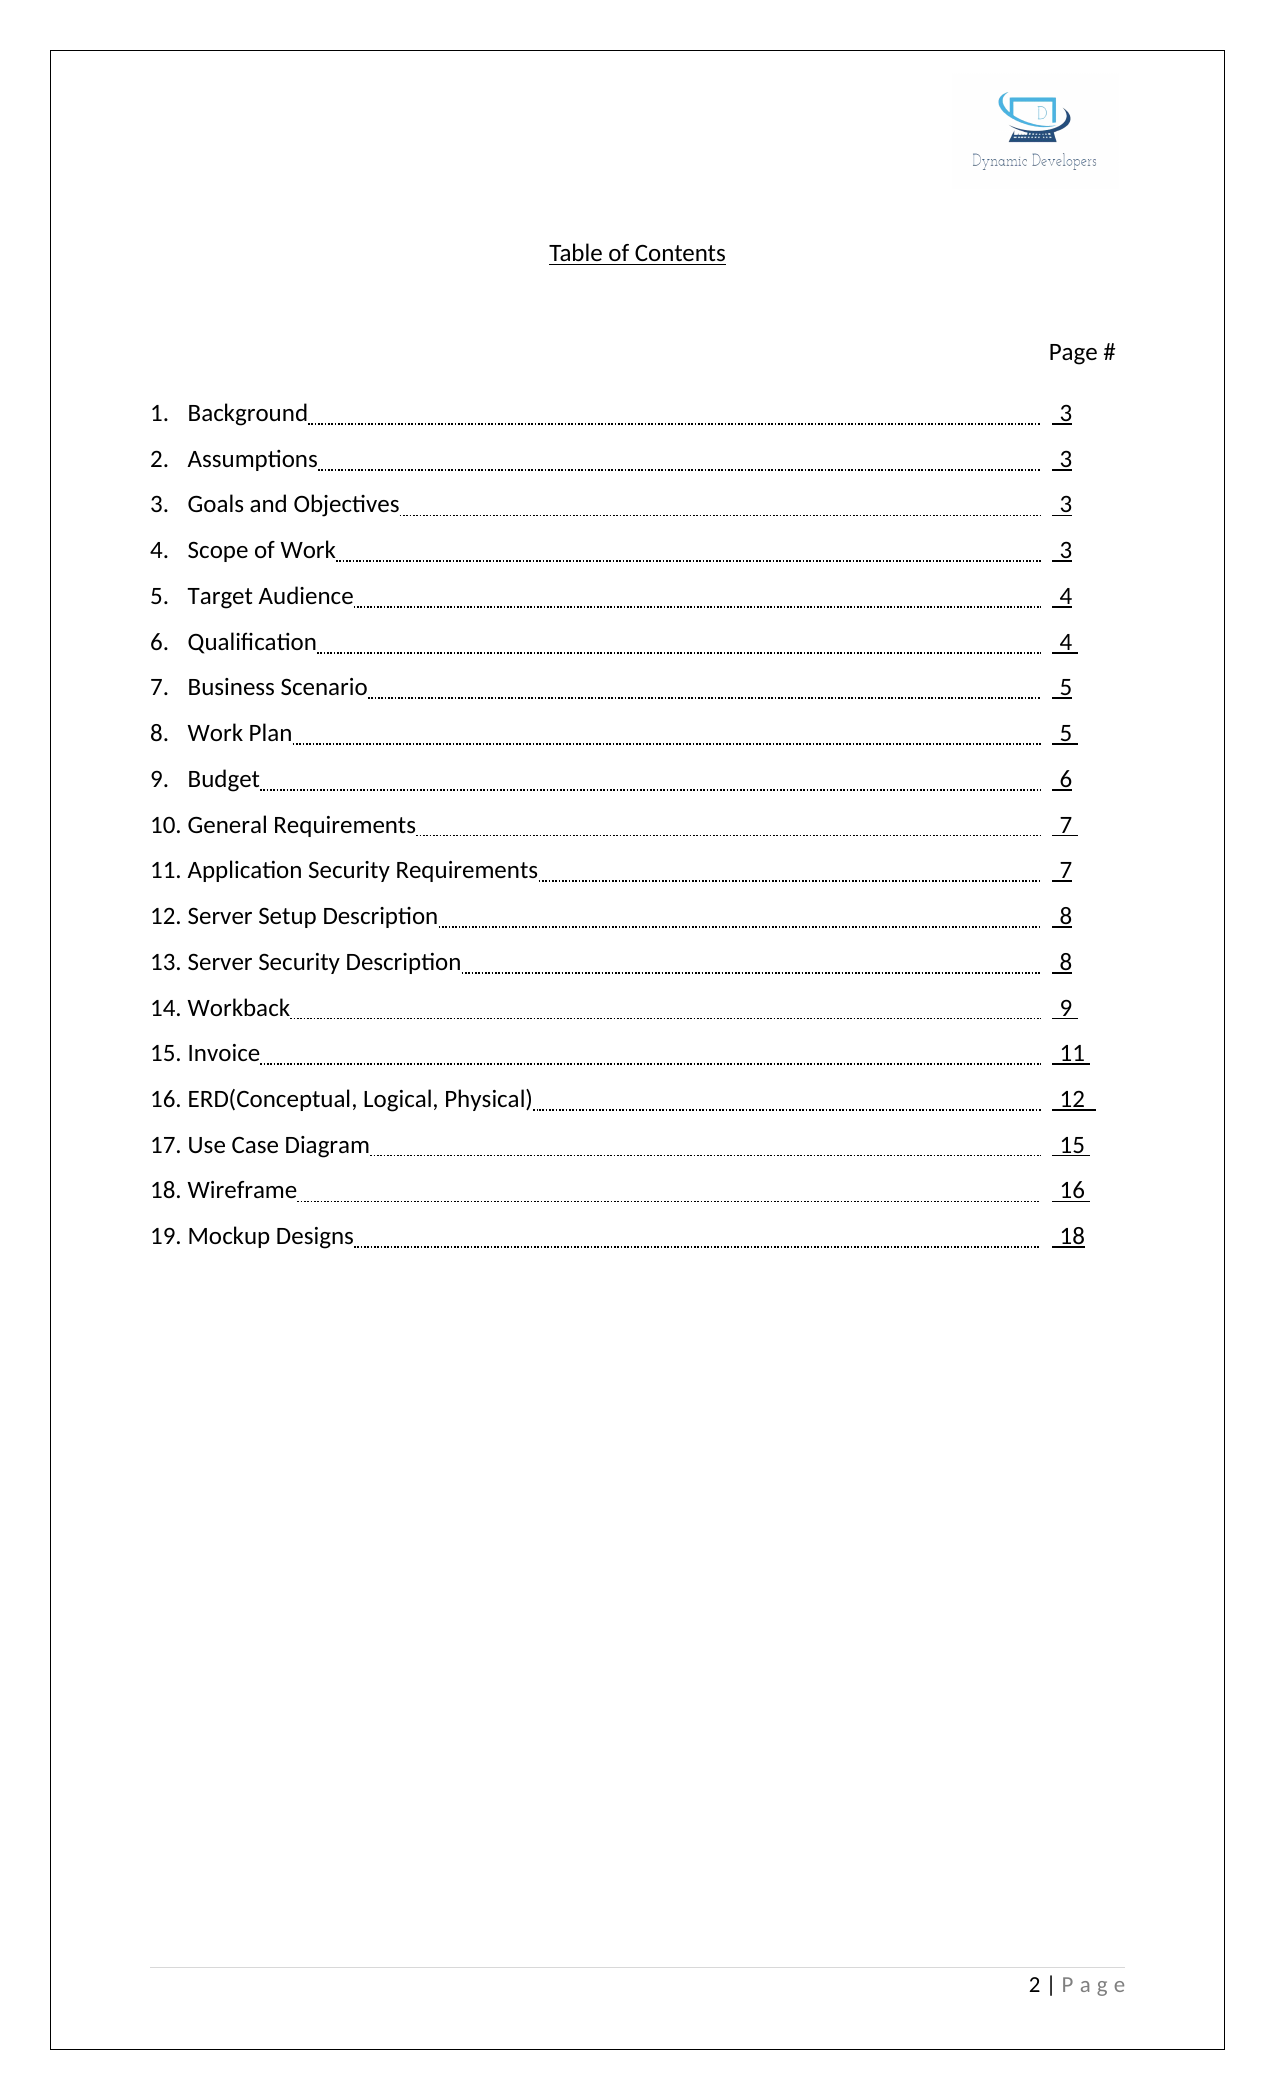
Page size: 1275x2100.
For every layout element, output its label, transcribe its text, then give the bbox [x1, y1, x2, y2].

list Background 3 [150, 397, 1125, 428]
list Budget 6 [150, 763, 1125, 793]
list Scope of Work 3 [150, 534, 1125, 565]
list Work Plan 5 [150, 717, 1125, 748]
list Application Security Requirements 7 [150, 854, 1125, 885]
list Workback 9 [150, 992, 1125, 1022]
list Target Audience 4 [150, 580, 1125, 611]
list Qualification 4 [150, 626, 1125, 656]
list Business Scenario 5 [150, 672, 1125, 702]
list Use Case Diagram 15 [150, 1129, 1125, 1159]
list Mockup Designs 18 [150, 1220, 1125, 1251]
list Goals and Objectives 3 [150, 489, 1125, 519]
list ERD(Conceptual, Logical, Physical) 12 [150, 1083, 1125, 1114]
list General Requirements 7 [150, 809, 1125, 839]
picture [951, 73, 1120, 189]
list Server Security Description 8 [150, 946, 1125, 976]
list Server Setup Description 8 [150, 900, 1125, 931]
text Page # [150, 336, 1125, 367]
subtitle Table of Contents [150, 238, 1125, 268]
list Assumptions 3 [150, 443, 1125, 473]
list Wireframe 16 [150, 1174, 1125, 1205]
list Invoice 11 [150, 1037, 1125, 1068]
